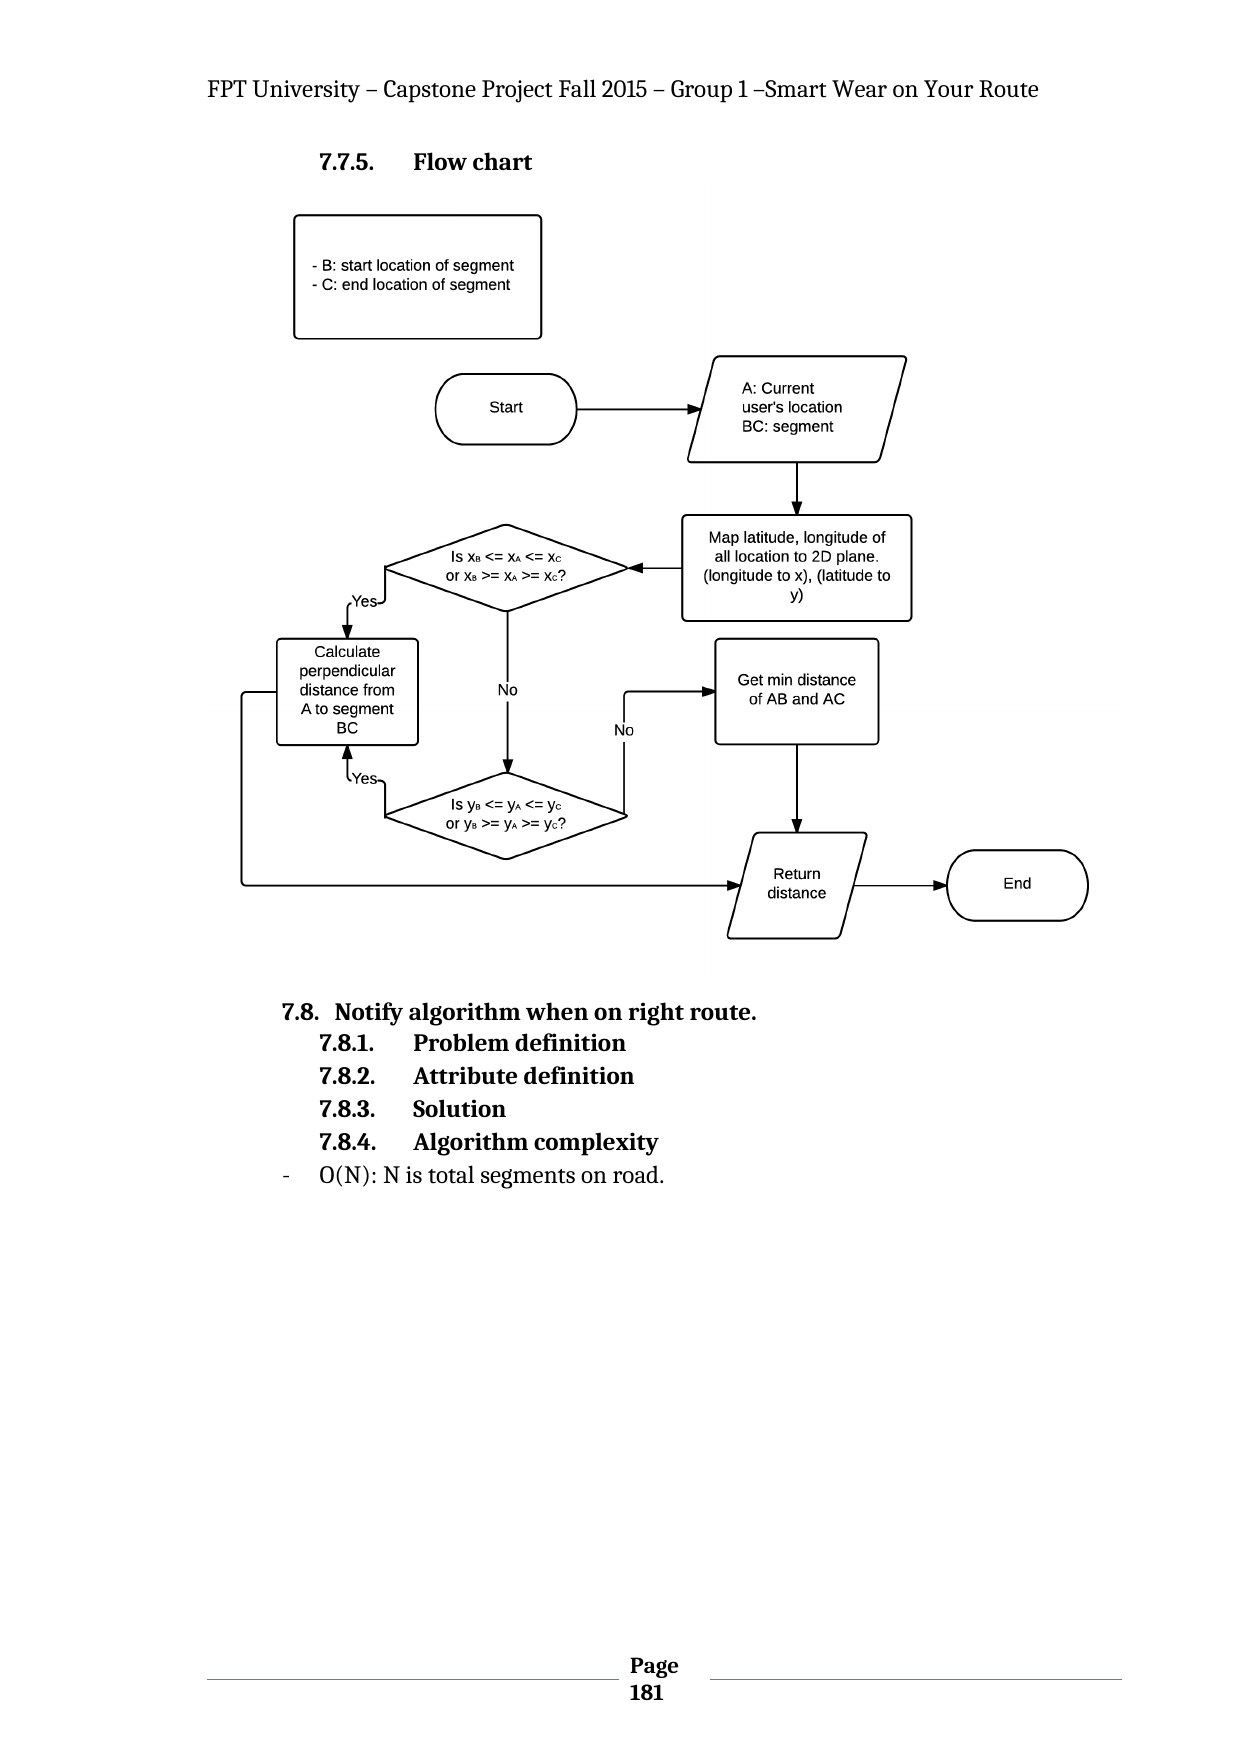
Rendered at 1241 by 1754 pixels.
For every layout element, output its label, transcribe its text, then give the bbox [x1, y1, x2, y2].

list O(N): N is total segments on road. [282, 1161, 1122, 1190]
subtitle Attribute definition [319, 1062, 1122, 1091]
picture [206, 180, 1123, 974]
subtitle Flow chart [319, 148, 1122, 176]
subtitle Solution [319, 1095, 1122, 1124]
subtitle Notify algorithm when on right route. [282, 998, 1122, 1027]
subtitle Algorithm complexity [319, 1128, 1122, 1157]
subtitle Problem definition [319, 1029, 1122, 1058]
